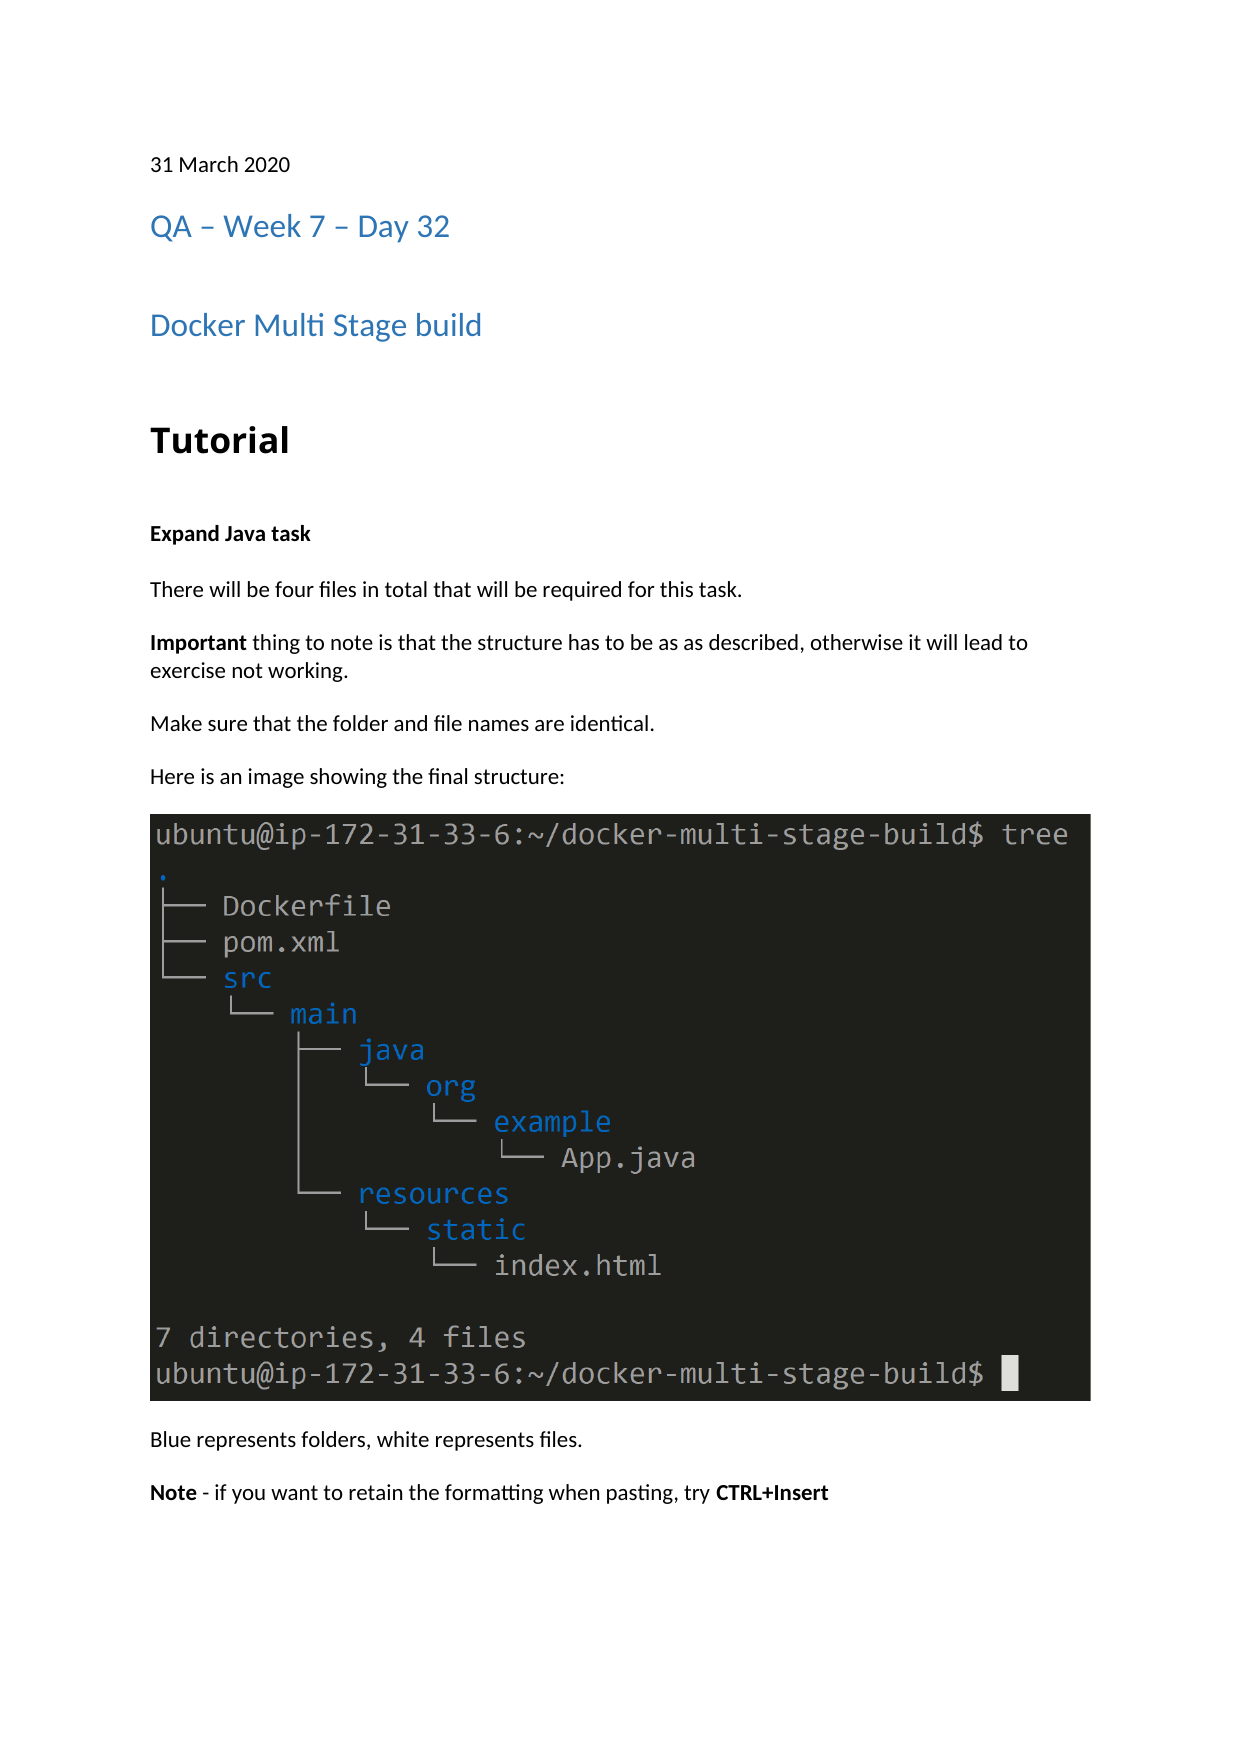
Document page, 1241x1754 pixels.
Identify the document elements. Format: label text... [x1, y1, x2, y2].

text 31 March 2020 [150, 150, 1090, 178]
text Make sure that the folder and file names are identical. [150, 709, 1090, 737]
text Here is an image showing the final structure: [150, 762, 1090, 790]
text Note - if you want to retain the formatting when pasting, try CTRL+Insert [150, 1478, 1090, 1506]
subtitle QA – Week 7 – Day 32 [150, 205, 1090, 246]
subtitle Docker Multi Stage build [150, 304, 1090, 345]
text Important thing to note is that the structure has to be as as described, otherwise it will lead to exercise not working. [150, 628, 1090, 684]
subtitle Tutorial [150, 416, 1090, 464]
picture [150, 814, 1091, 1401]
text Blue represents folders, white represents files. [150, 1425, 1090, 1453]
text There will be four files in total that will be required for this task. [150, 575, 1090, 603]
text Expand Java task [150, 519, 1090, 547]
